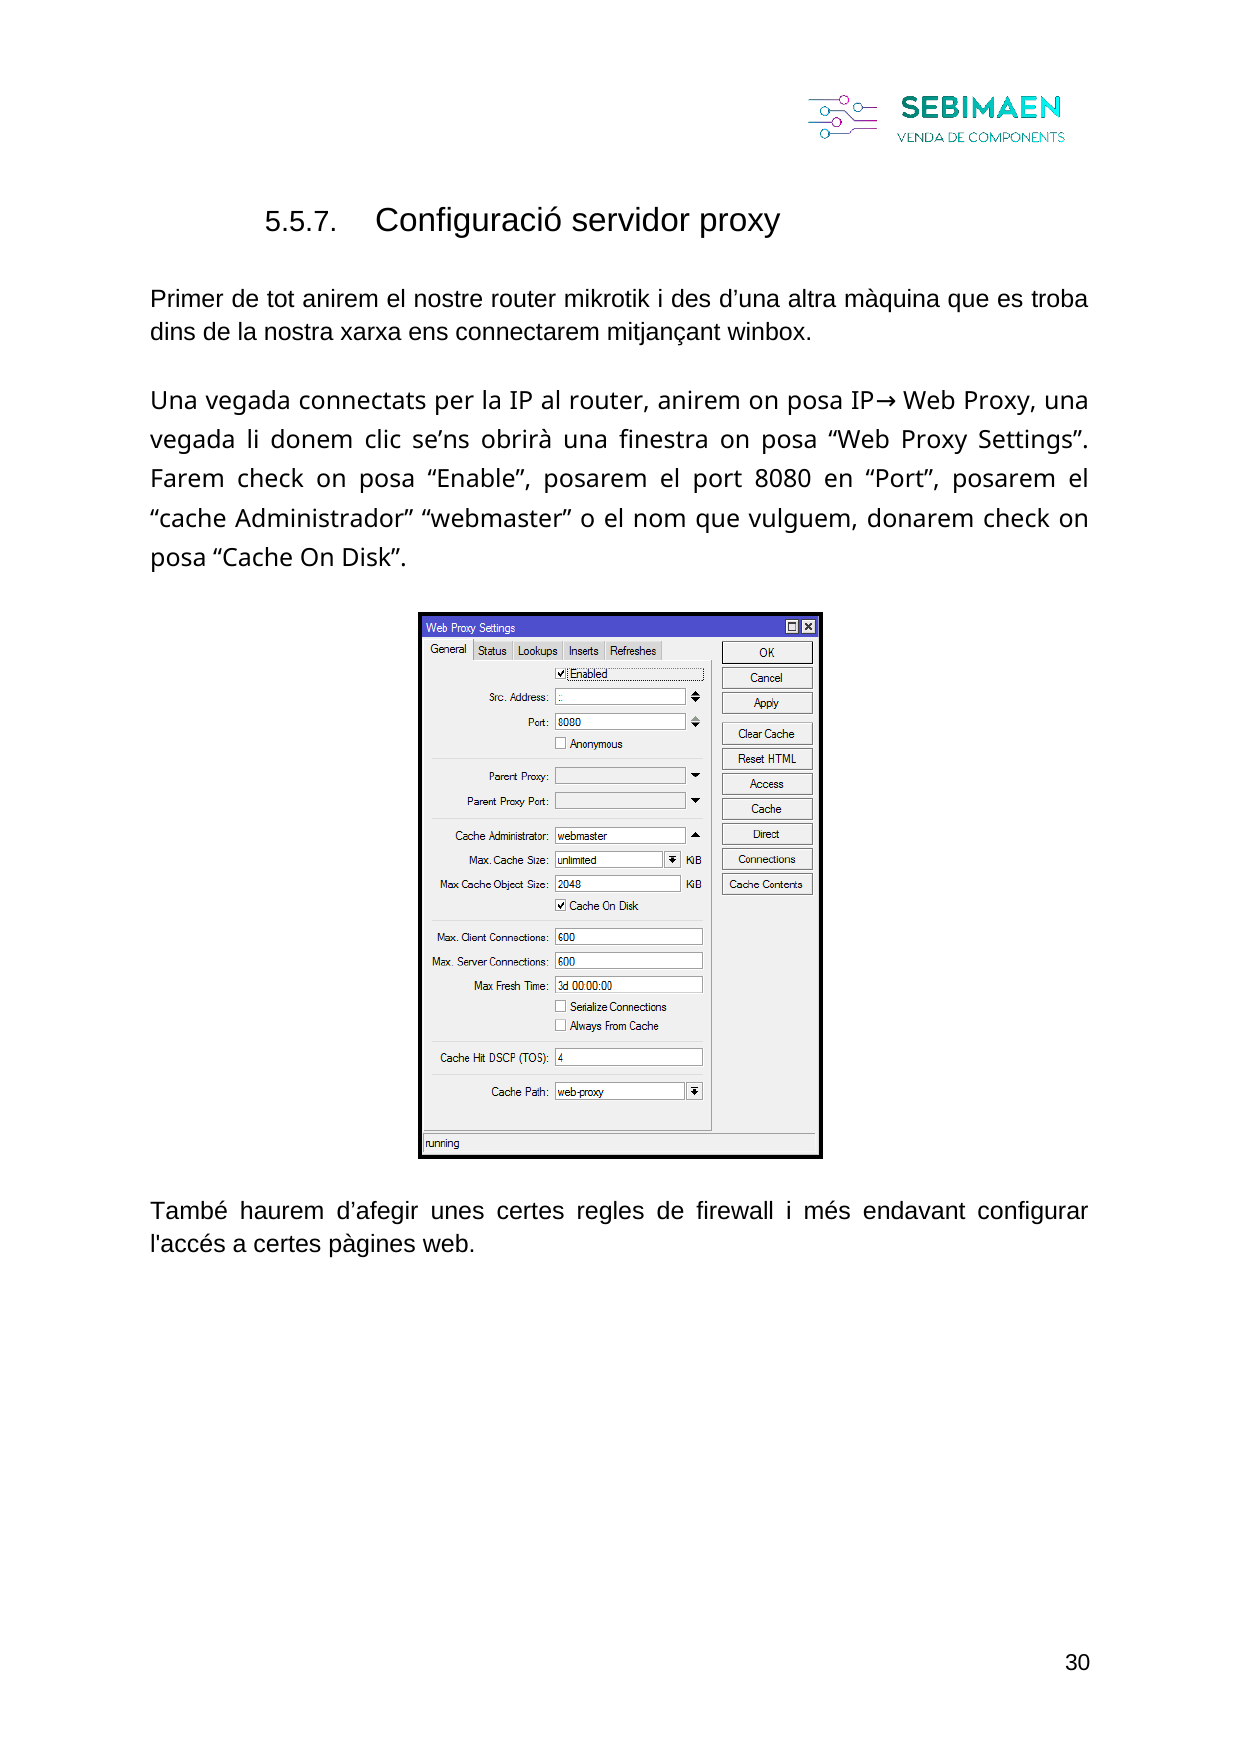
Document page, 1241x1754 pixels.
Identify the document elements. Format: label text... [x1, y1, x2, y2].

picture [422, 616, 819, 1155]
text Una vegada connectats per la IP al router, anirem on posa IP→ Web Proxy, una vegada li donem clic se’ns obrirà una finestra on posa “Web Proxy Settings”. Farem check on posa “Enable”, posarem el port 8080 en “Port”, posarem el “cache Administrador” “webmaster” o el nom que vulguem, donarem check on posa “Cache On Disk”. [150, 383, 1090, 573]
subtitle Configuració servidor proxy [337, 200, 1094, 238]
text També haurem d’afegir unes certes regles de firewall i més endavant configurar l'accés a certes pàgines web. [150, 1196, 1090, 1257]
picture [780, 75, 1091, 159]
text Primer de tot anirem el nostre router mikrotik i des d’una altra màquina que es troba dins de la nostra xarxa ens connectarem mitjançant winbox. [150, 284, 1090, 346]
